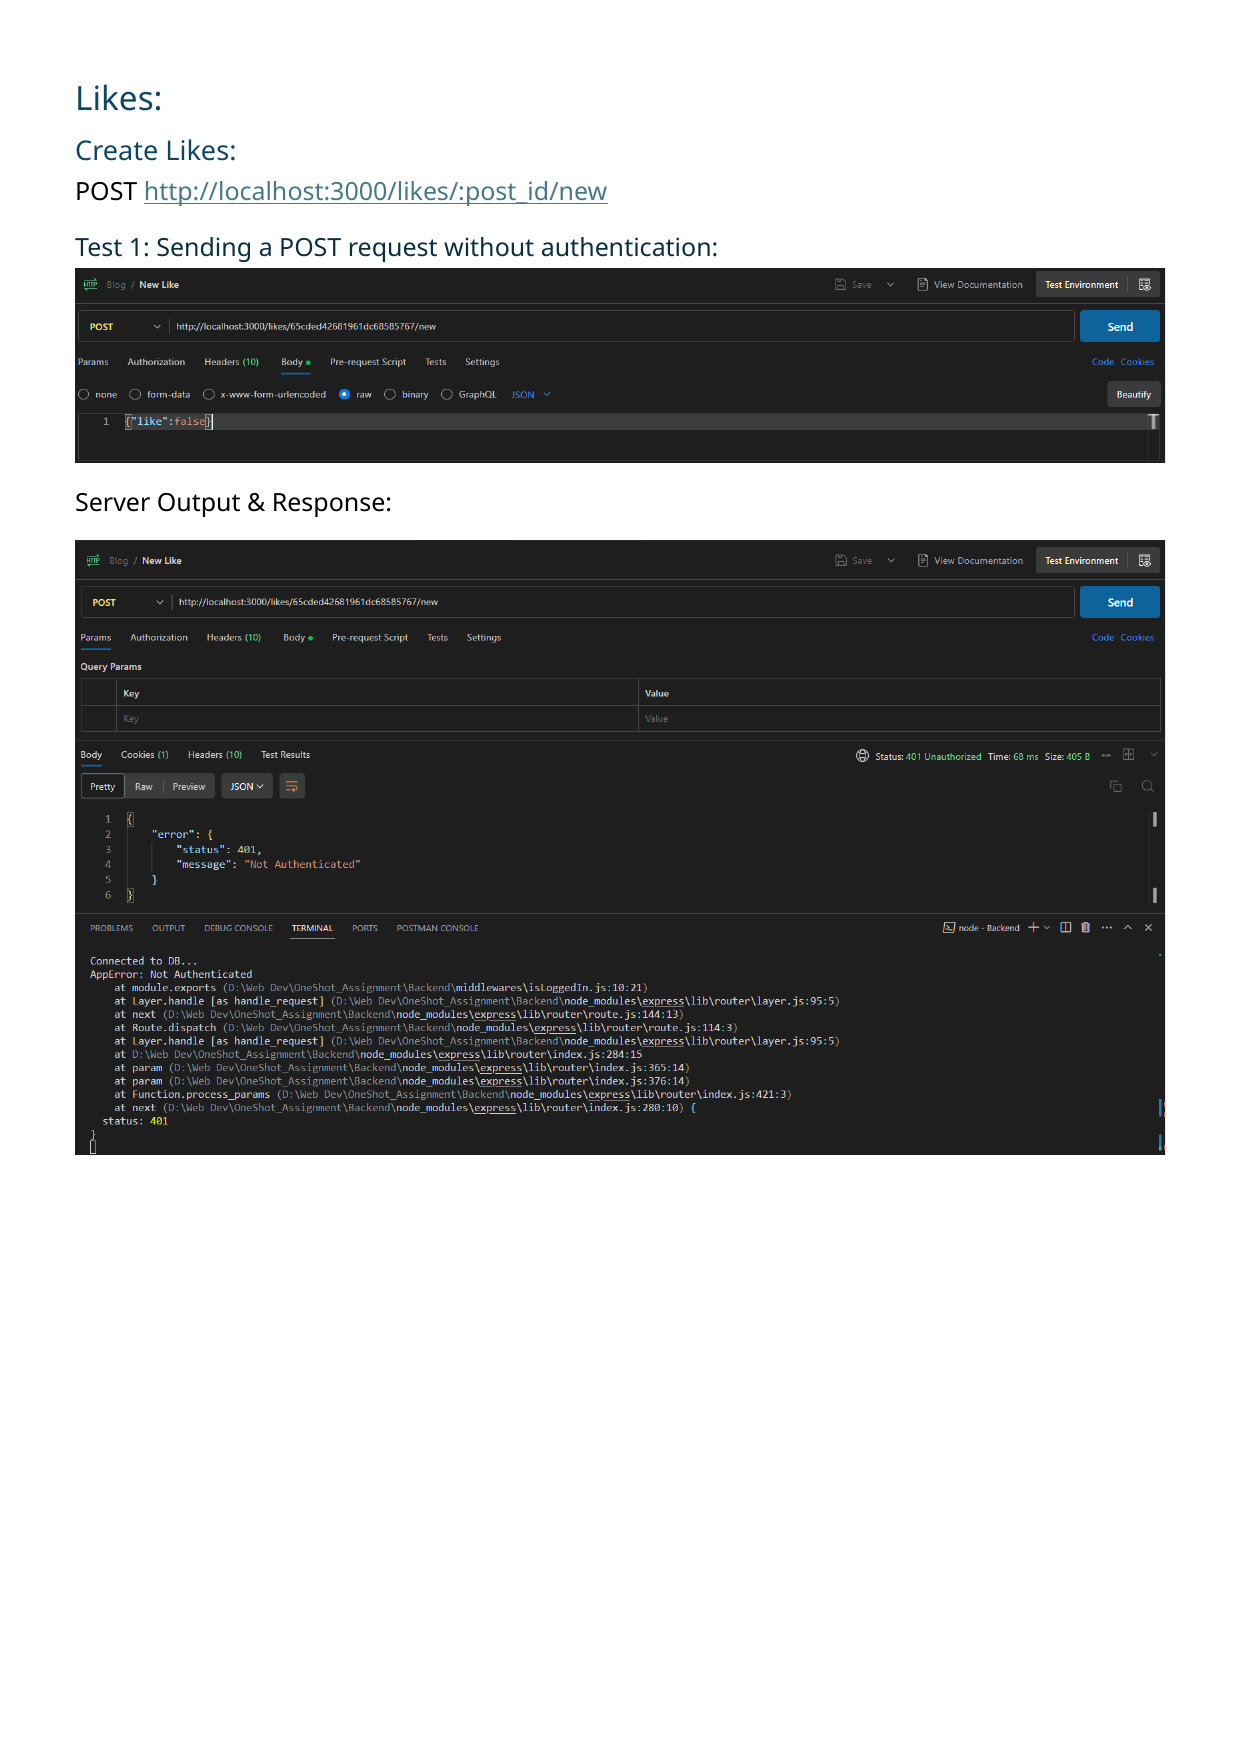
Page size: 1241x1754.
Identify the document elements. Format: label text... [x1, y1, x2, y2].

subtitle Test 1: Sending a POST request without authentication: [75, 229, 1165, 264]
picture [75, 540, 1166, 1155]
text Server Output & Response: [75, 484, 1165, 518]
text POST http://localhost:3000/likes/:post_id/new [75, 174, 1165, 208]
picture [75, 268, 1166, 463]
subtitle Create Likes: [75, 131, 1165, 168]
subtitle Likes: [75, 75, 1165, 120]
